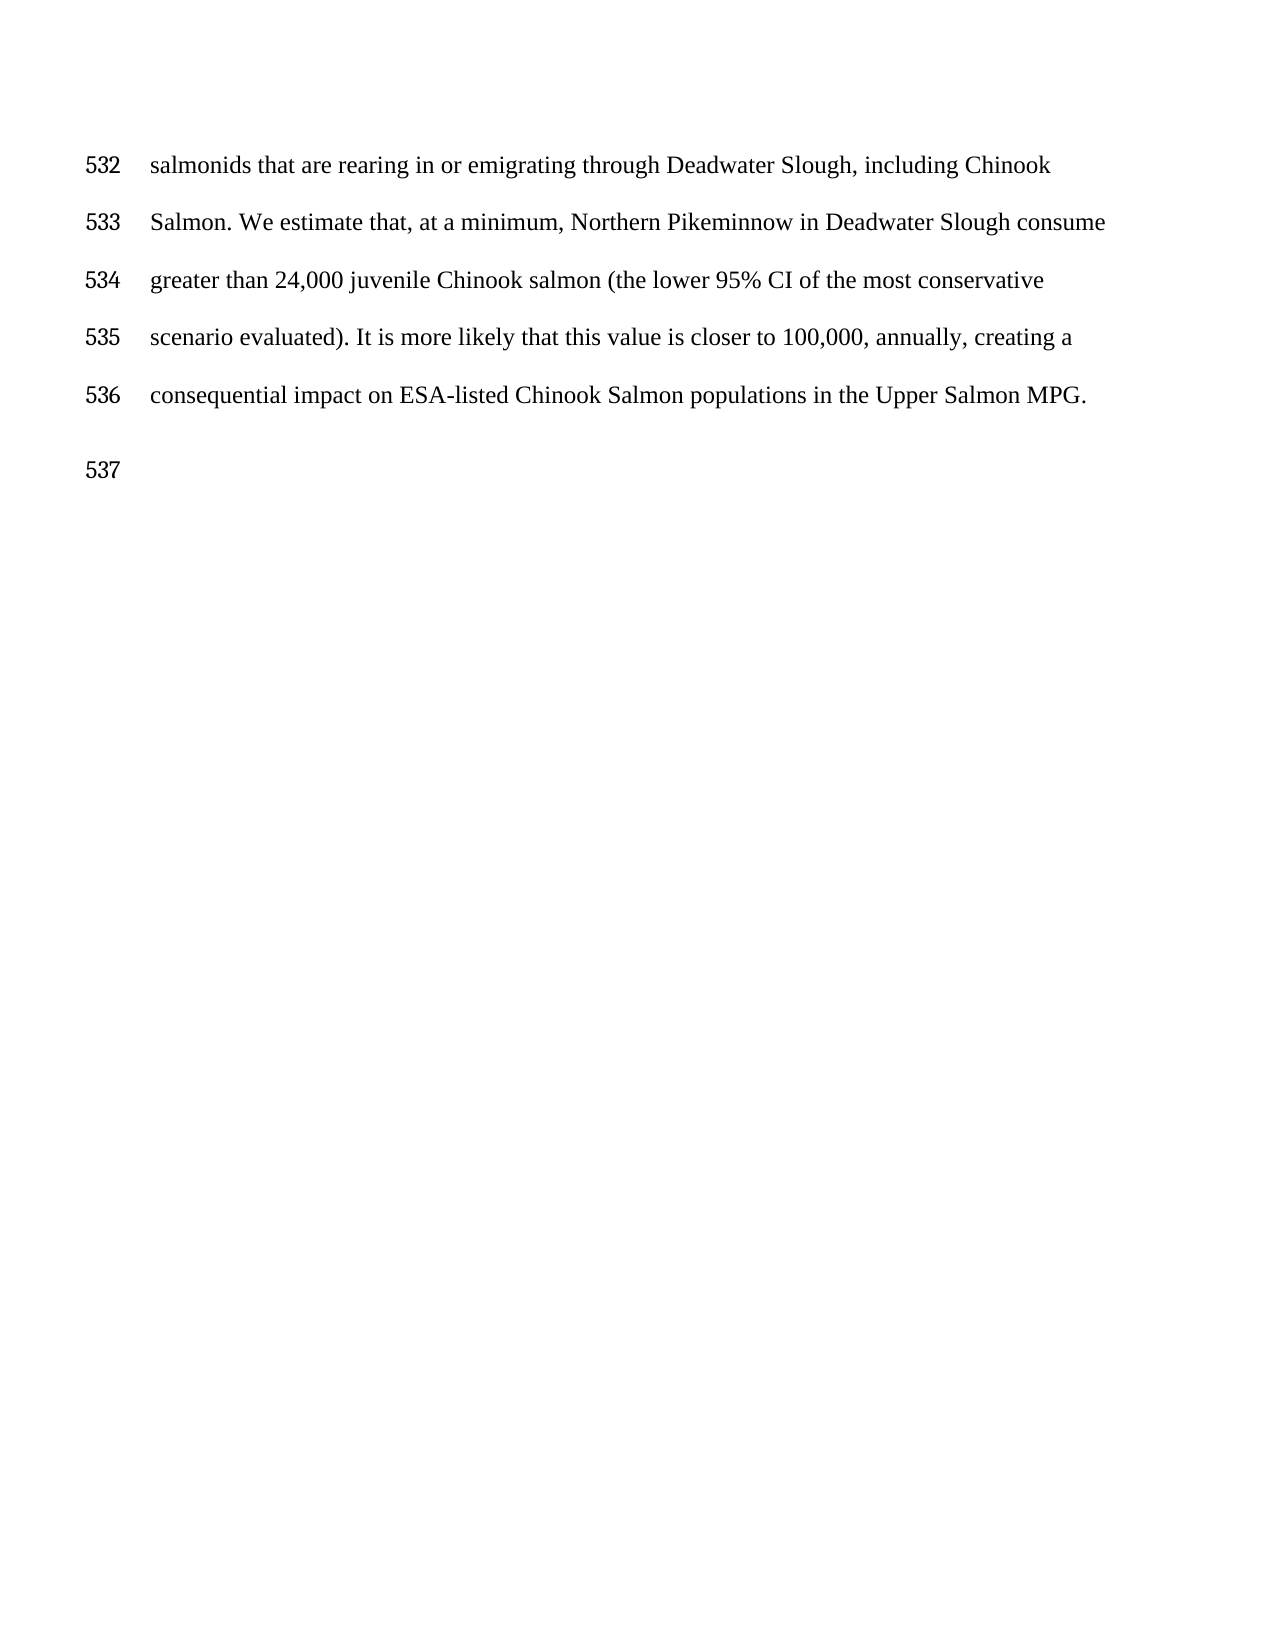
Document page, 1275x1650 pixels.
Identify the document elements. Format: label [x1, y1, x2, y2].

text [150, 150, 1125, 409]
